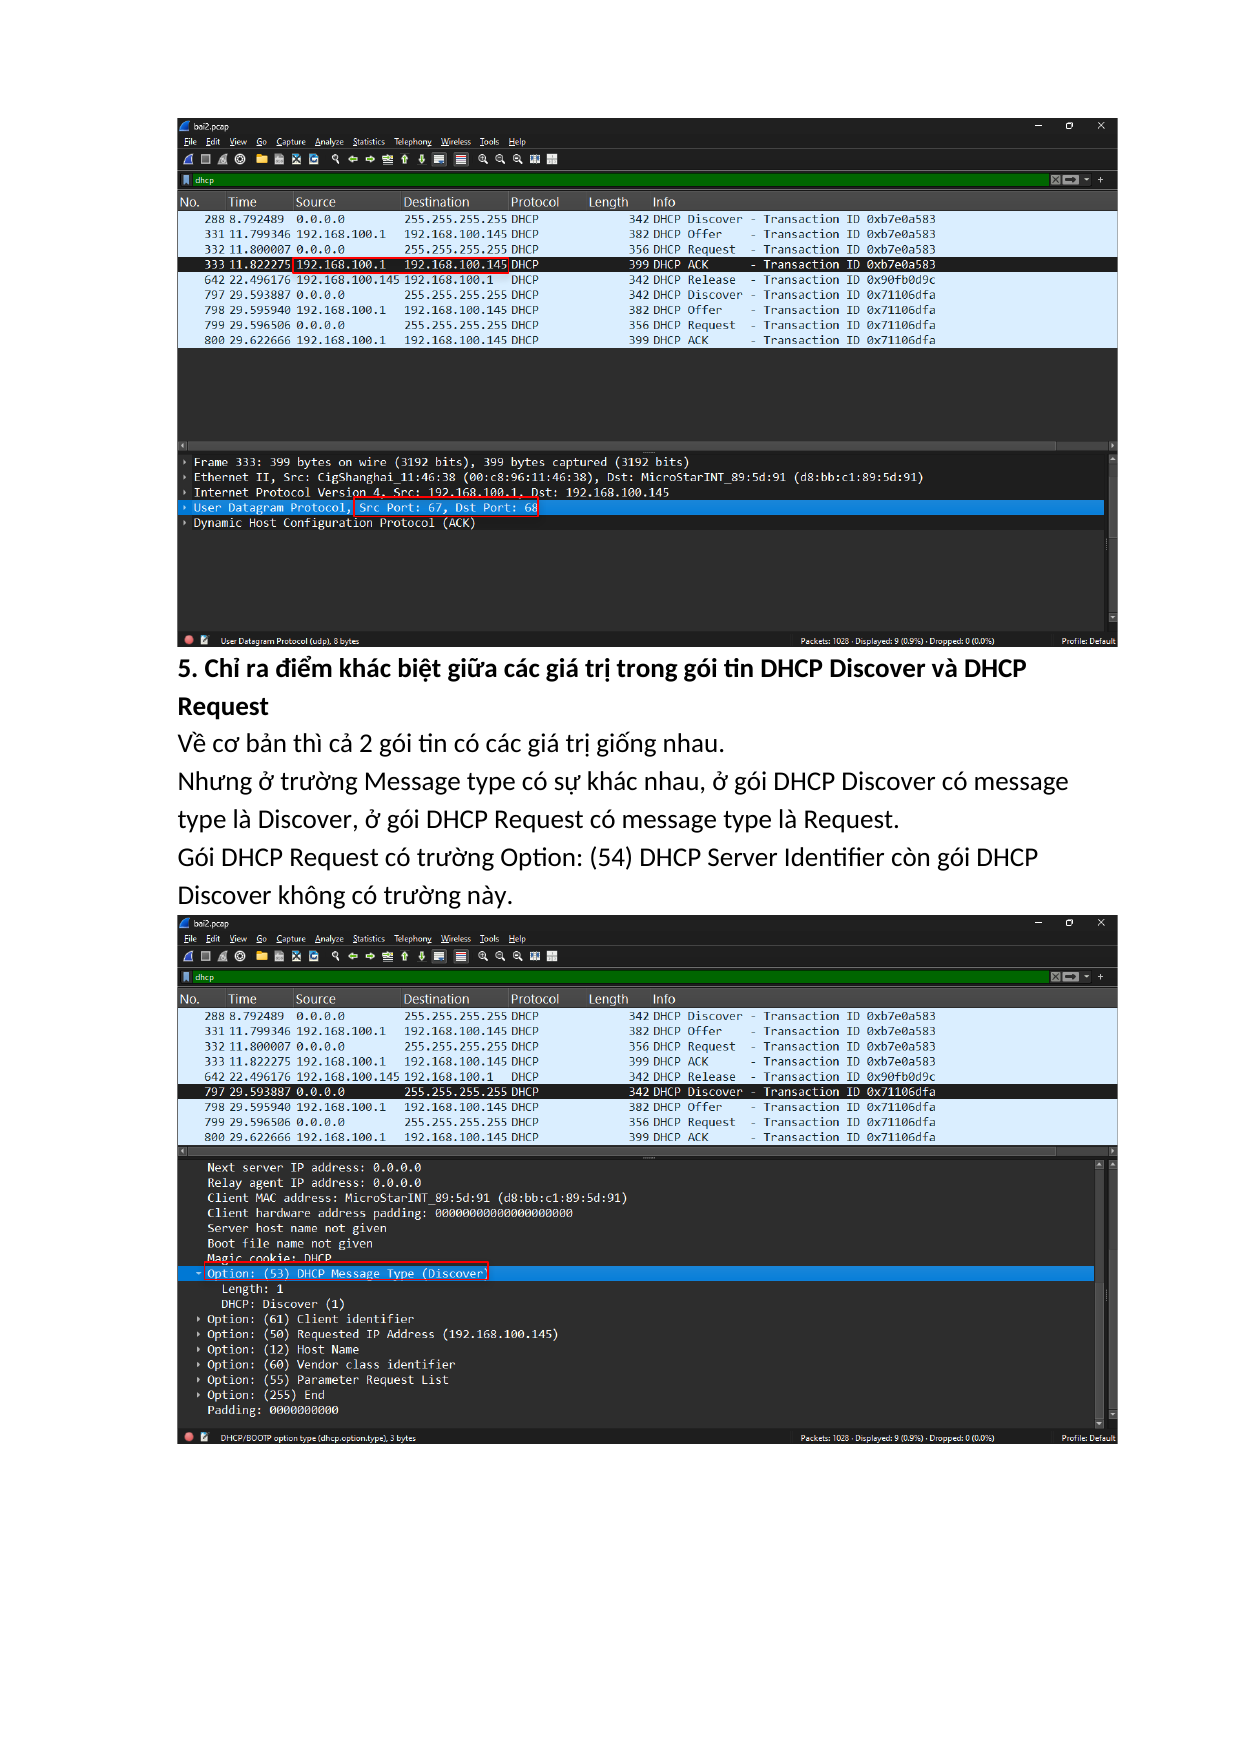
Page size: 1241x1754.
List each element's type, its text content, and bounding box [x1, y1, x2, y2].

picture [177, 915, 1118, 1444]
text Về cơ bản thì cả 2 gói tin có các giá trị giống nhau. [177, 727, 1122, 759]
text 5. Chỉ ra điểm khác biệt giữa các giá trị trong gói tin DHCP Discover và DHCP Request [177, 651, 1122, 722]
picture [177, 118, 1118, 647]
text Nhưng ở trường Message type có sự khác nhau, ở gói DHCP Discover có message type là Discover, ở gói DHCP Request có message type là Request. [177, 764, 1122, 835]
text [177, 840, 1122, 1444]
